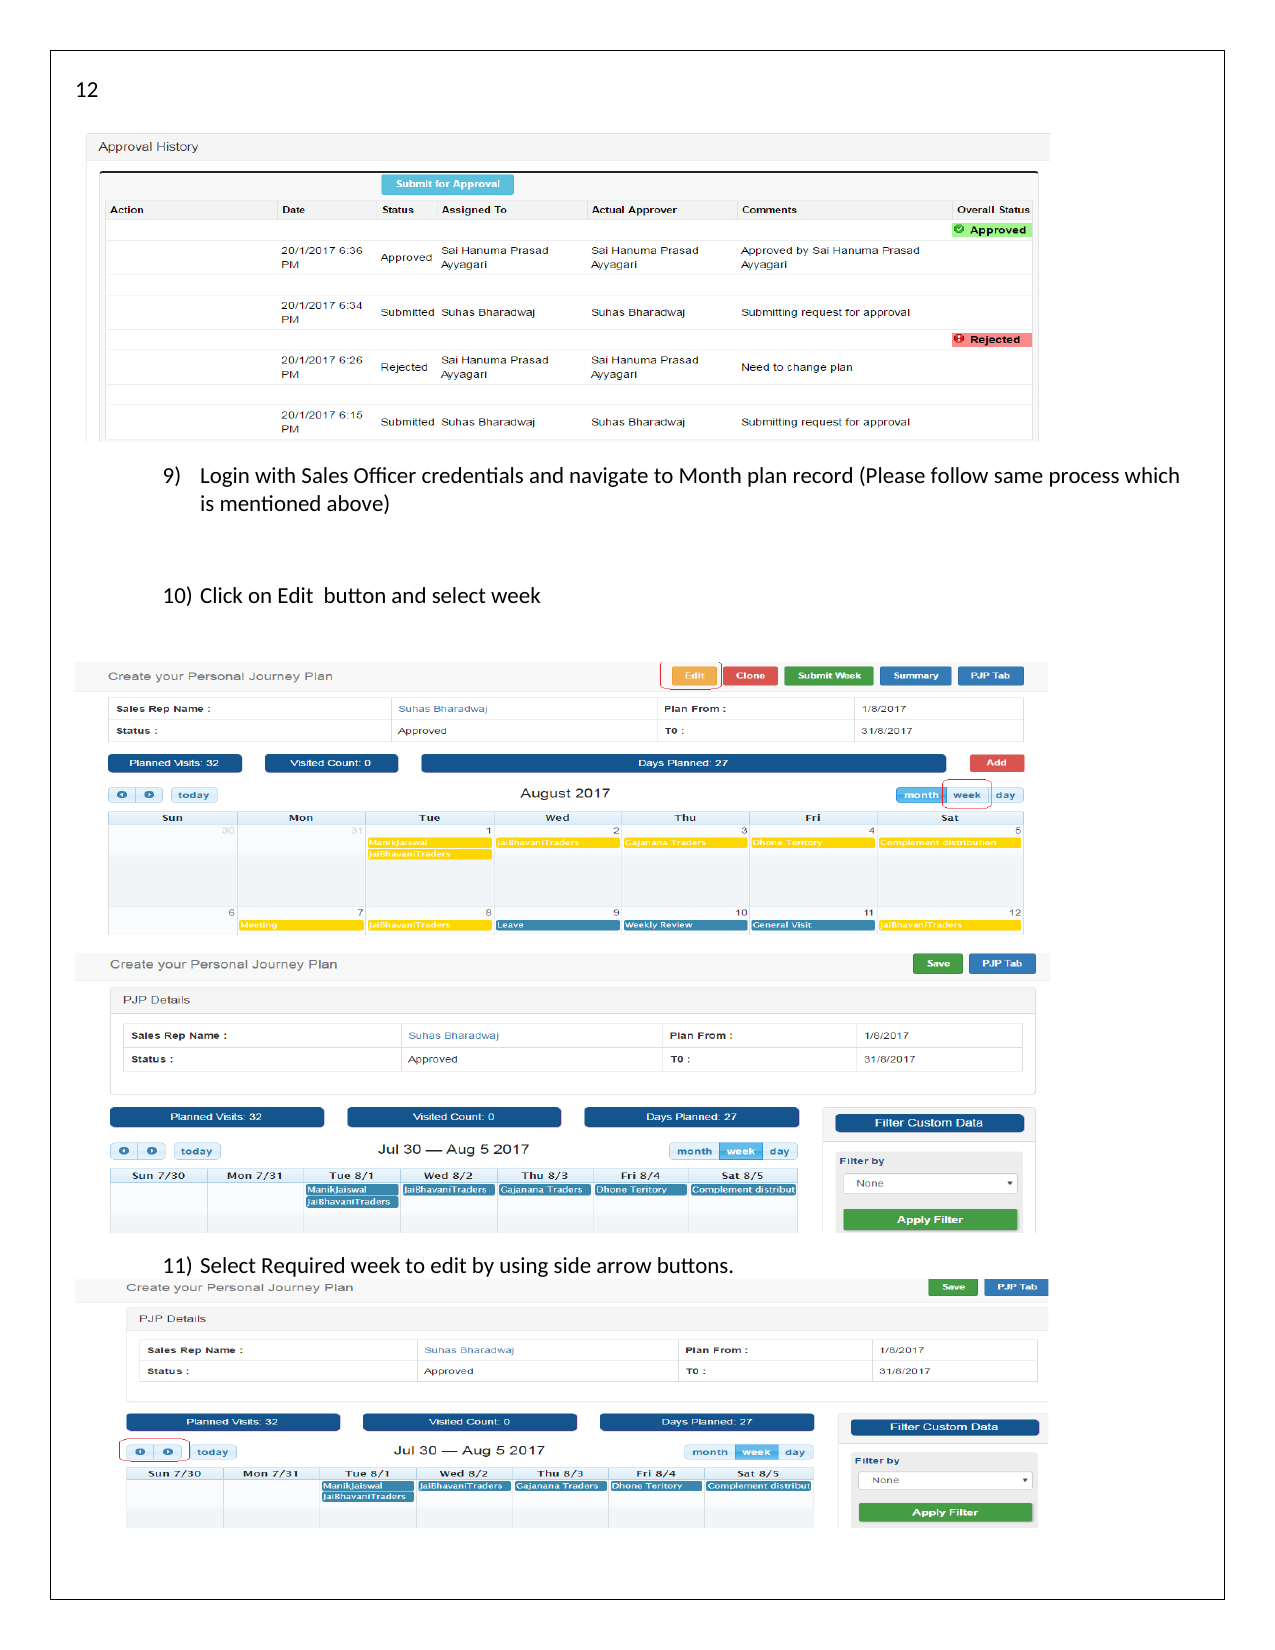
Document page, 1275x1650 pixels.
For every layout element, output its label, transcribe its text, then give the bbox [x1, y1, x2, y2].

picture [75, 1279, 1049, 1528]
list Click on Edit button and select week [162, 581, 1200, 609]
list Select Required week to edit by using side arrow buttons. [162, 1252, 1200, 1279]
picture [75, 662, 1049, 935]
picture [75, 131, 1050, 442]
picture [75, 953, 1050, 1233]
list Login with Sales Officer credentials and navigate to Month plan record (Please follow same process which is mentioned above) [162, 461, 1200, 517]
